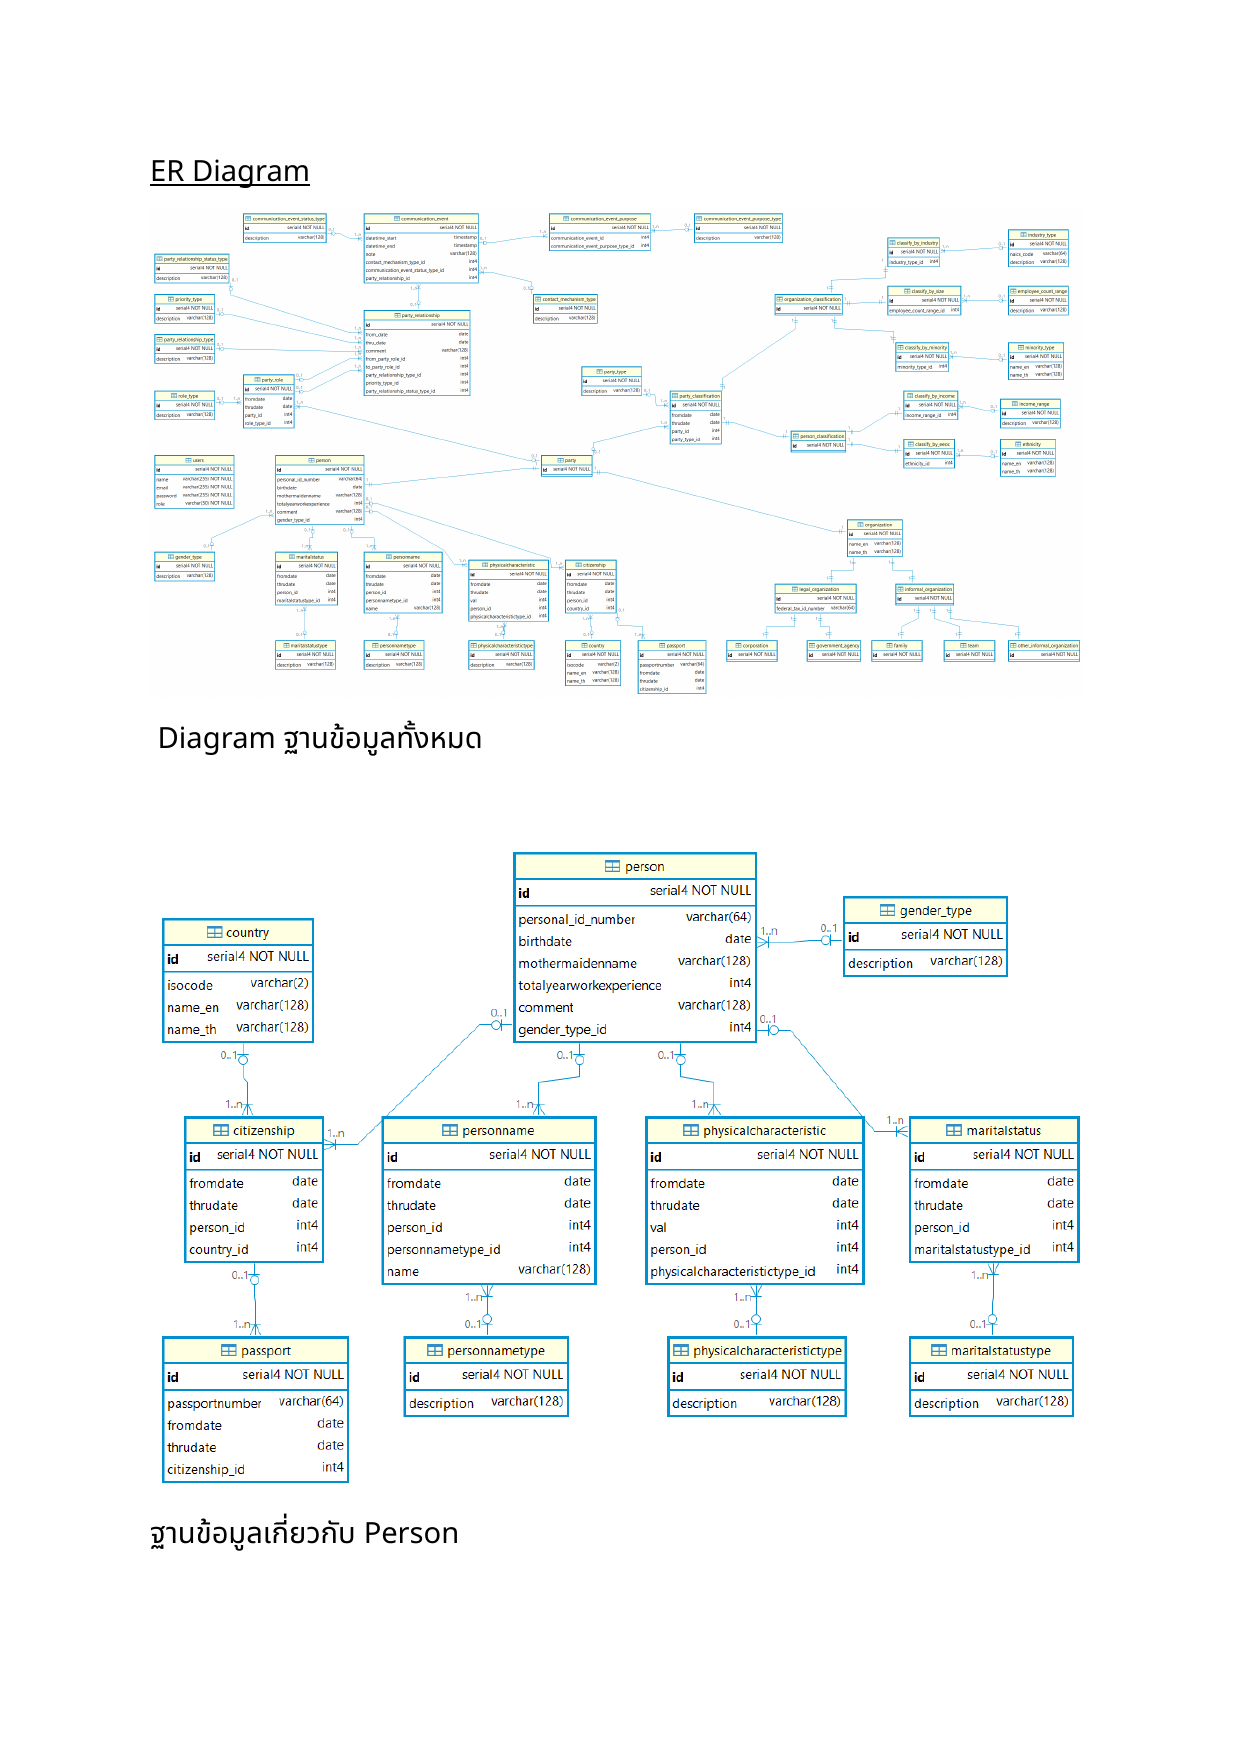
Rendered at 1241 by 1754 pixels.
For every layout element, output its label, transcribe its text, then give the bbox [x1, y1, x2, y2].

picture [150, 841, 1090, 1494]
text Diagram ฐานข้อมูลทั้งหมด [150, 717, 1090, 761]
text ER Diagram [150, 150, 1090, 190]
picture [150, 209, 1084, 698]
text ฐานข้อมูลเกี่ยวกับ Person [150, 1512, 1090, 1557]
